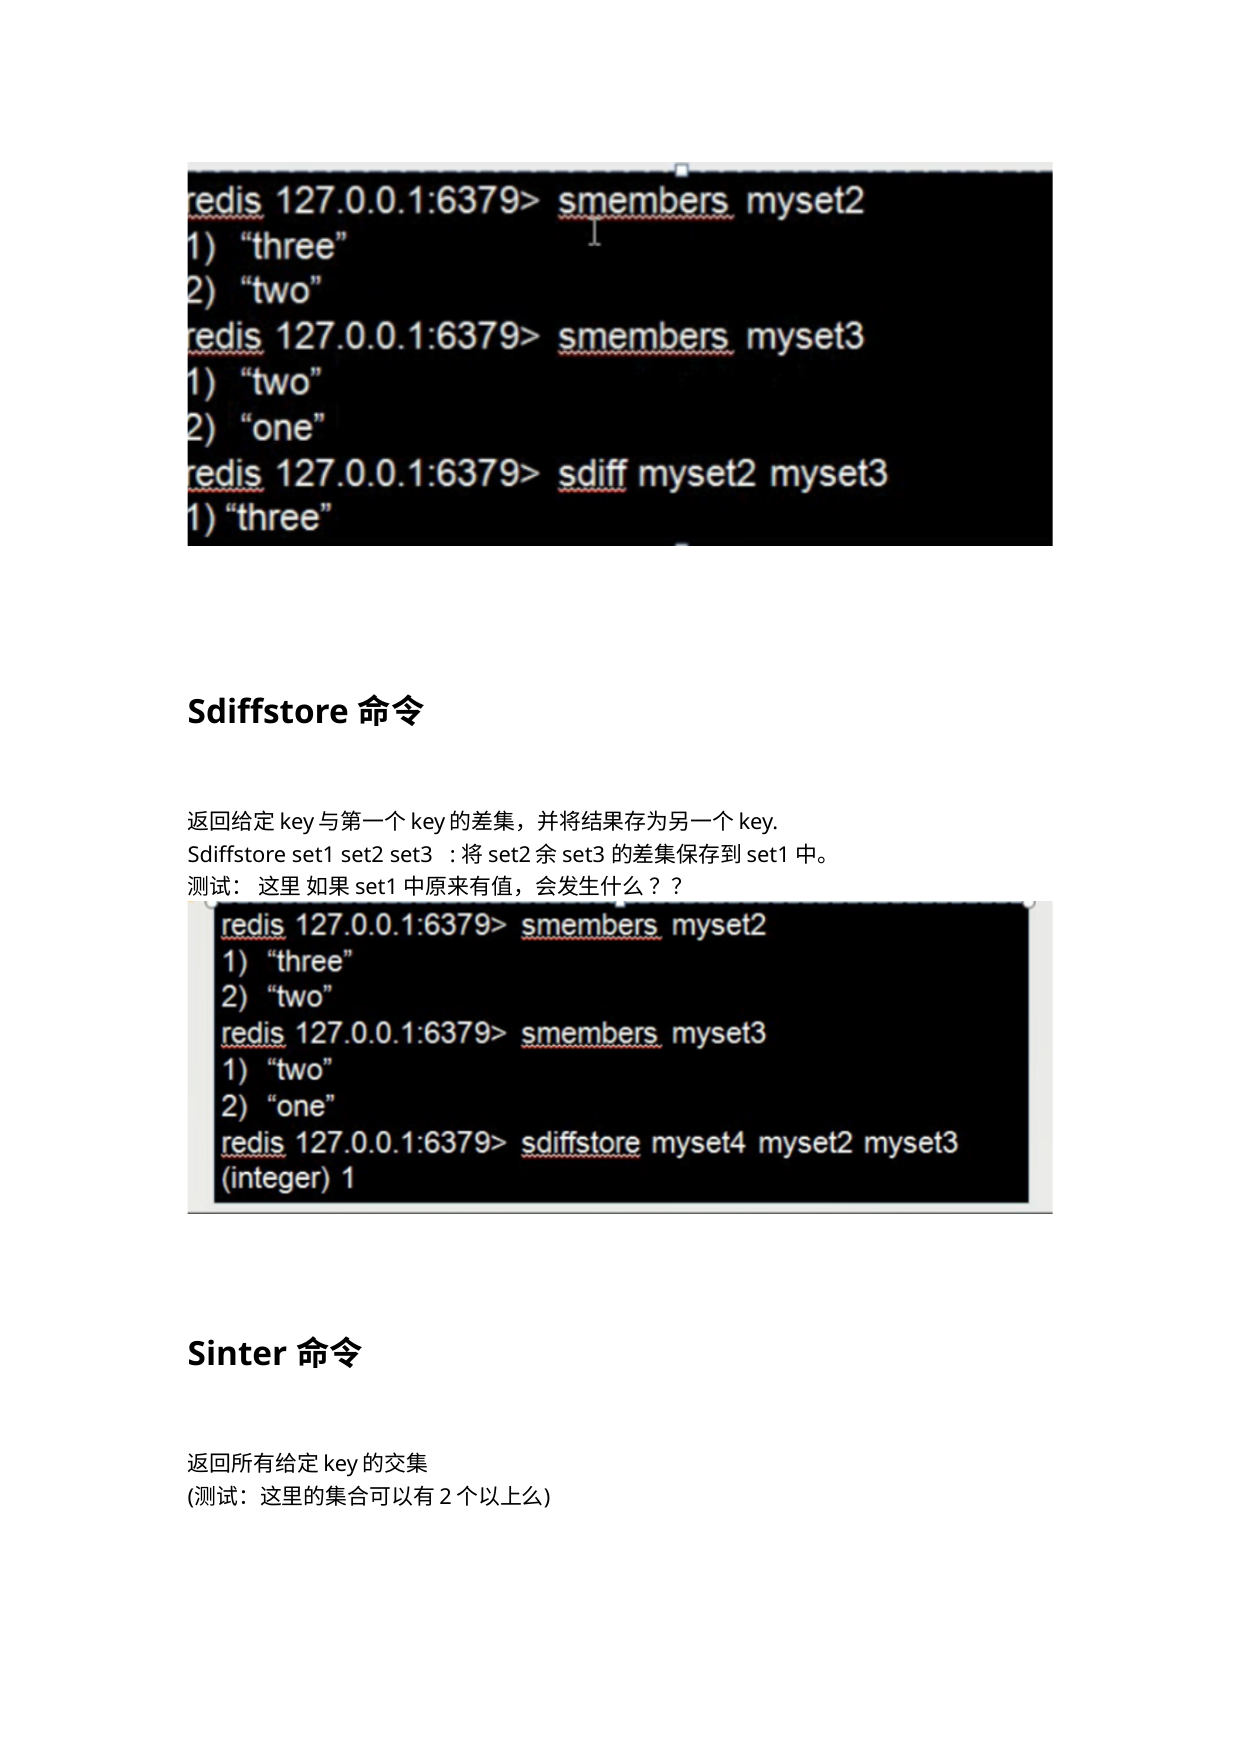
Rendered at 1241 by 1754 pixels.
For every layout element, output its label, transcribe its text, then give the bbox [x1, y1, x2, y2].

subtitle Sinter 命令 [187, 1318, 1053, 1383]
text 返回给定key与第一个key的差集，并将结果存为另一个key. [187, 804, 1053, 836]
picture [187, 901, 1053, 1214]
text Sdiffstore set1 set2 set3 : 将set2余set3 的差集保存到set1 中。 [187, 836, 1053, 869]
picture [187, 162, 1053, 546]
text 测试： 这里 如果set1 中原来有值，会发生什么 ？？ [187, 869, 1053, 901]
subtitle Sdiffstore 命令 [187, 677, 1053, 742]
text (测试：这里的集合可以有2个以上么) [187, 1478, 1053, 1511]
text 返回所有给定key的交集 [187, 1446, 1053, 1478]
